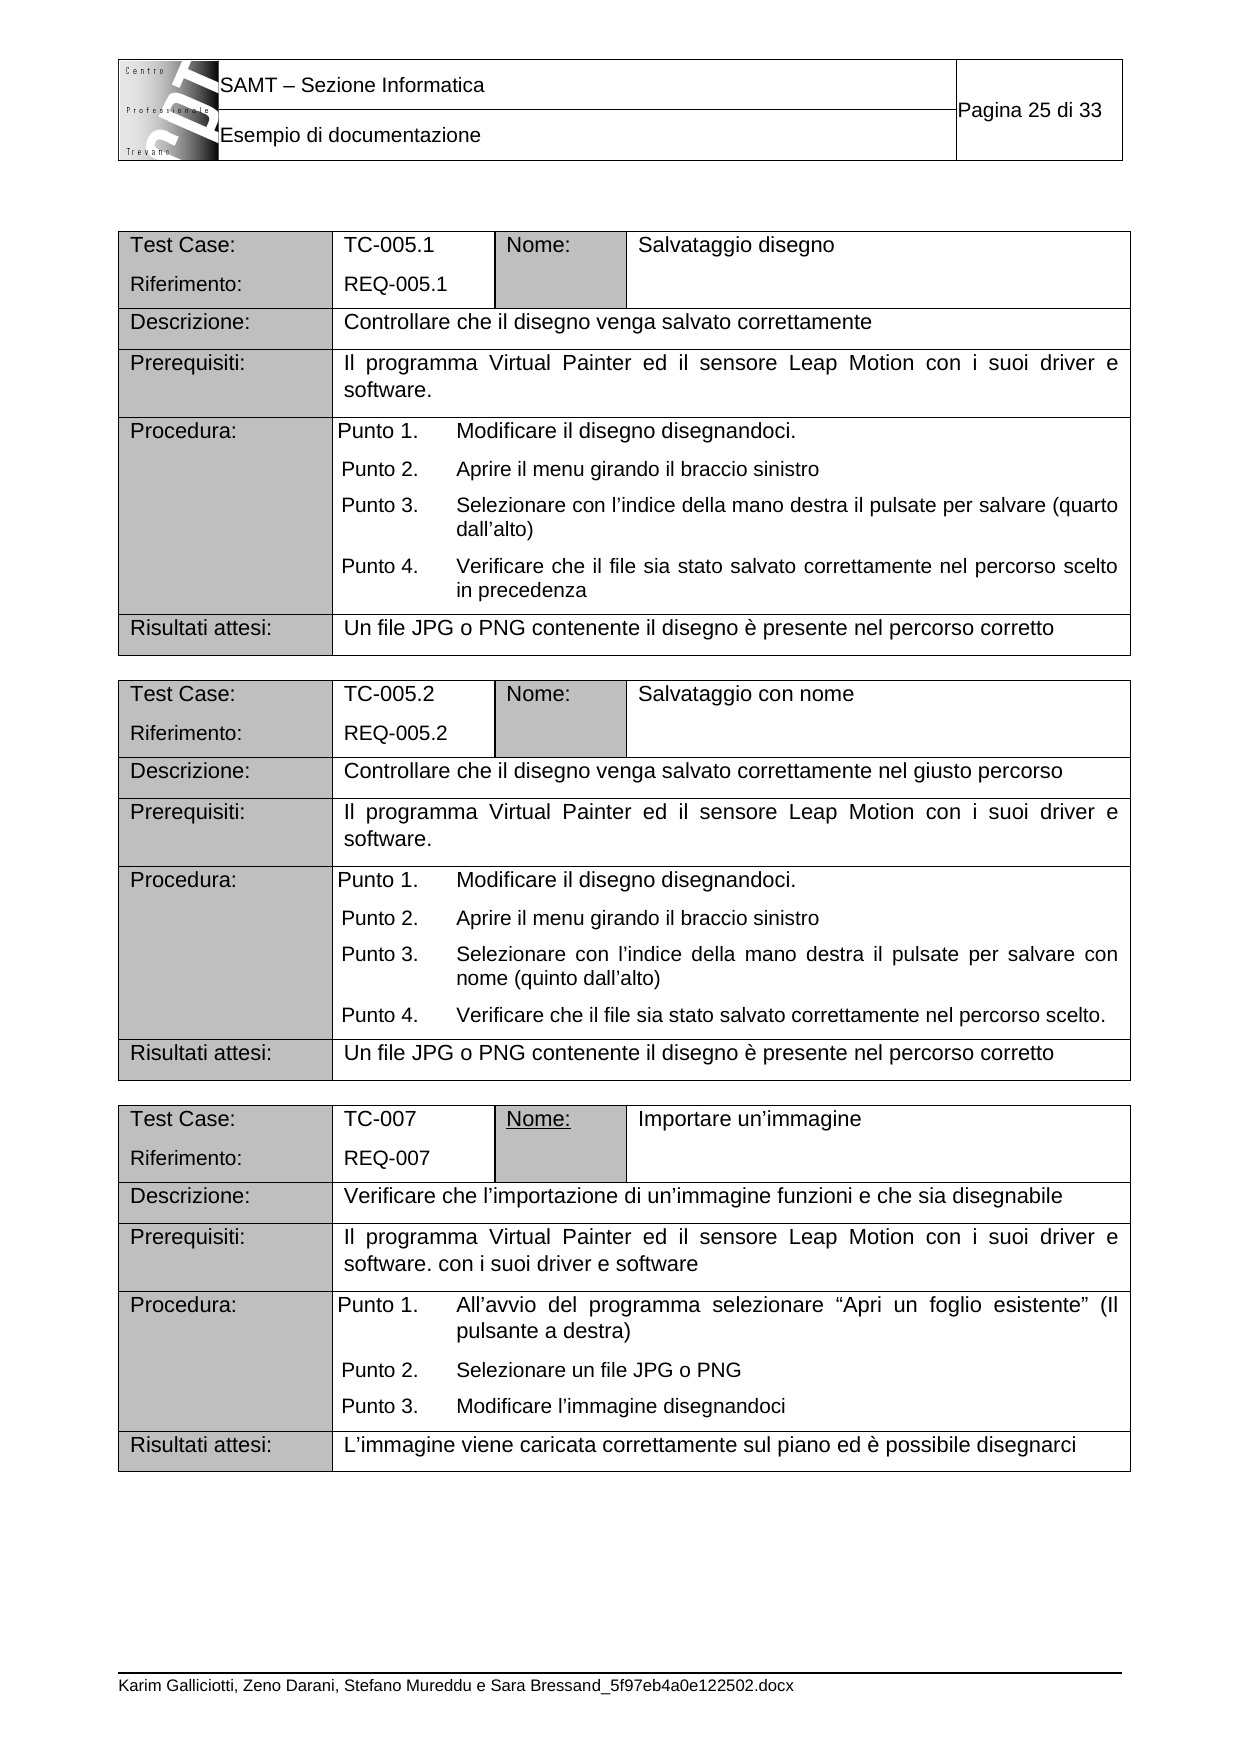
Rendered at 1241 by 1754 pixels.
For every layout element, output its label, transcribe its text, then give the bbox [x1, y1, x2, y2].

table_cell Il programma Virtual Painter ed il sensore Leap Motion con i suoi driver e software. [333, 350, 1130, 417]
table_header Nome: [496, 1106, 626, 1182]
table_cell Controllare che il disegno venga salvato correttamente [333, 309, 1130, 349]
table_cell Risultati attesi: [119, 1432, 332, 1471]
table_header TC-005.2 REQ-005.2 [333, 681, 494, 757]
table_cell L’immagine viene caricata correttamente sul piano ed è possibile disegnarci [333, 1432, 1130, 1471]
table_header TC-005.1 REQ-005.1 [333, 232, 494, 308]
table_cell Controllare che il disegno venga salvato correttamente nel giusto percorso [333, 758, 1130, 798]
table_header Importare un’immagine [627, 1106, 1130, 1182]
picture [118, 60, 219, 160]
table_header Nome: [496, 681, 626, 757]
table_header Nome: [496, 232, 626, 308]
table_cell Modificare il disegno disegnandoci. Aprire il menu girando il braccio sinistro Selezionare con l’indice della mano destra il pulsate per salvare (quarto dall’alto) Verificare che il file sia stato salvato correttamente nel percorso scelto in precedenza [333, 418, 1130, 614]
table_cell Descrizione: [119, 758, 332, 798]
table_cell Modificare il disegno disegnandoci. Aprire il menu girando il braccio sinistro Selezionare con l’indice della mano destra il pulsate per salvare con nome (quinto dall’alto) Verificare che il file sia stato salvato correttamente nel percorso scelto. [333, 867, 1130, 1039]
table_cell Procedura: [119, 867, 332, 1039]
table_header TC-007 REQ-007 [333, 1106, 494, 1182]
table_cell Descrizione: [119, 309, 332, 349]
table_cell Prerequisiti: [119, 350, 332, 417]
table_cell Un file JPG o PNG contenente il disegno è presente nel percorso corretto [333, 615, 1130, 655]
table_cell Prerequisiti: [119, 1224, 332, 1291]
table_cell Procedura: [119, 418, 332, 614]
table_cell Procedura: [119, 1292, 332, 1431]
table_header Salvataggio disegno [627, 232, 1130, 308]
table_cell Risultati attesi: [119, 615, 332, 655]
table_header Test Case: Riferimento: [119, 232, 332, 308]
table_header Test Case: Riferimento: [119, 1106, 332, 1182]
table_cell Verificare che l’importazione di un’immagine funzioni e che sia disegnabile [333, 1183, 1130, 1223]
table_header Test Case: Riferimento: [119, 681, 332, 757]
table_header Salvataggio con nome [627, 681, 1130, 757]
table_cell All’avvio del programma selezionare “Apri un foglio esistente” (Il pulsante a destra) Selezionare un file JPG o PNG Modificare l’immagine disegnandoci [333, 1292, 1130, 1431]
table_cell Prerequisiti: [119, 799, 332, 866]
table_cell Il programma Virtual Painter ed il sensore Leap Motion con i suoi driver e software. con i suoi driver e software [333, 1224, 1130, 1291]
table_cell Un file JPG o PNG contenente il disegno è presente nel percorso corretto [333, 1040, 1130, 1080]
table_cell Risultati attesi: [119, 1040, 332, 1080]
table_cell Il programma Virtual Painter ed il sensore Leap Motion con i suoi driver e software. [333, 799, 1130, 866]
table_cell Descrizione: [119, 1183, 332, 1223]
